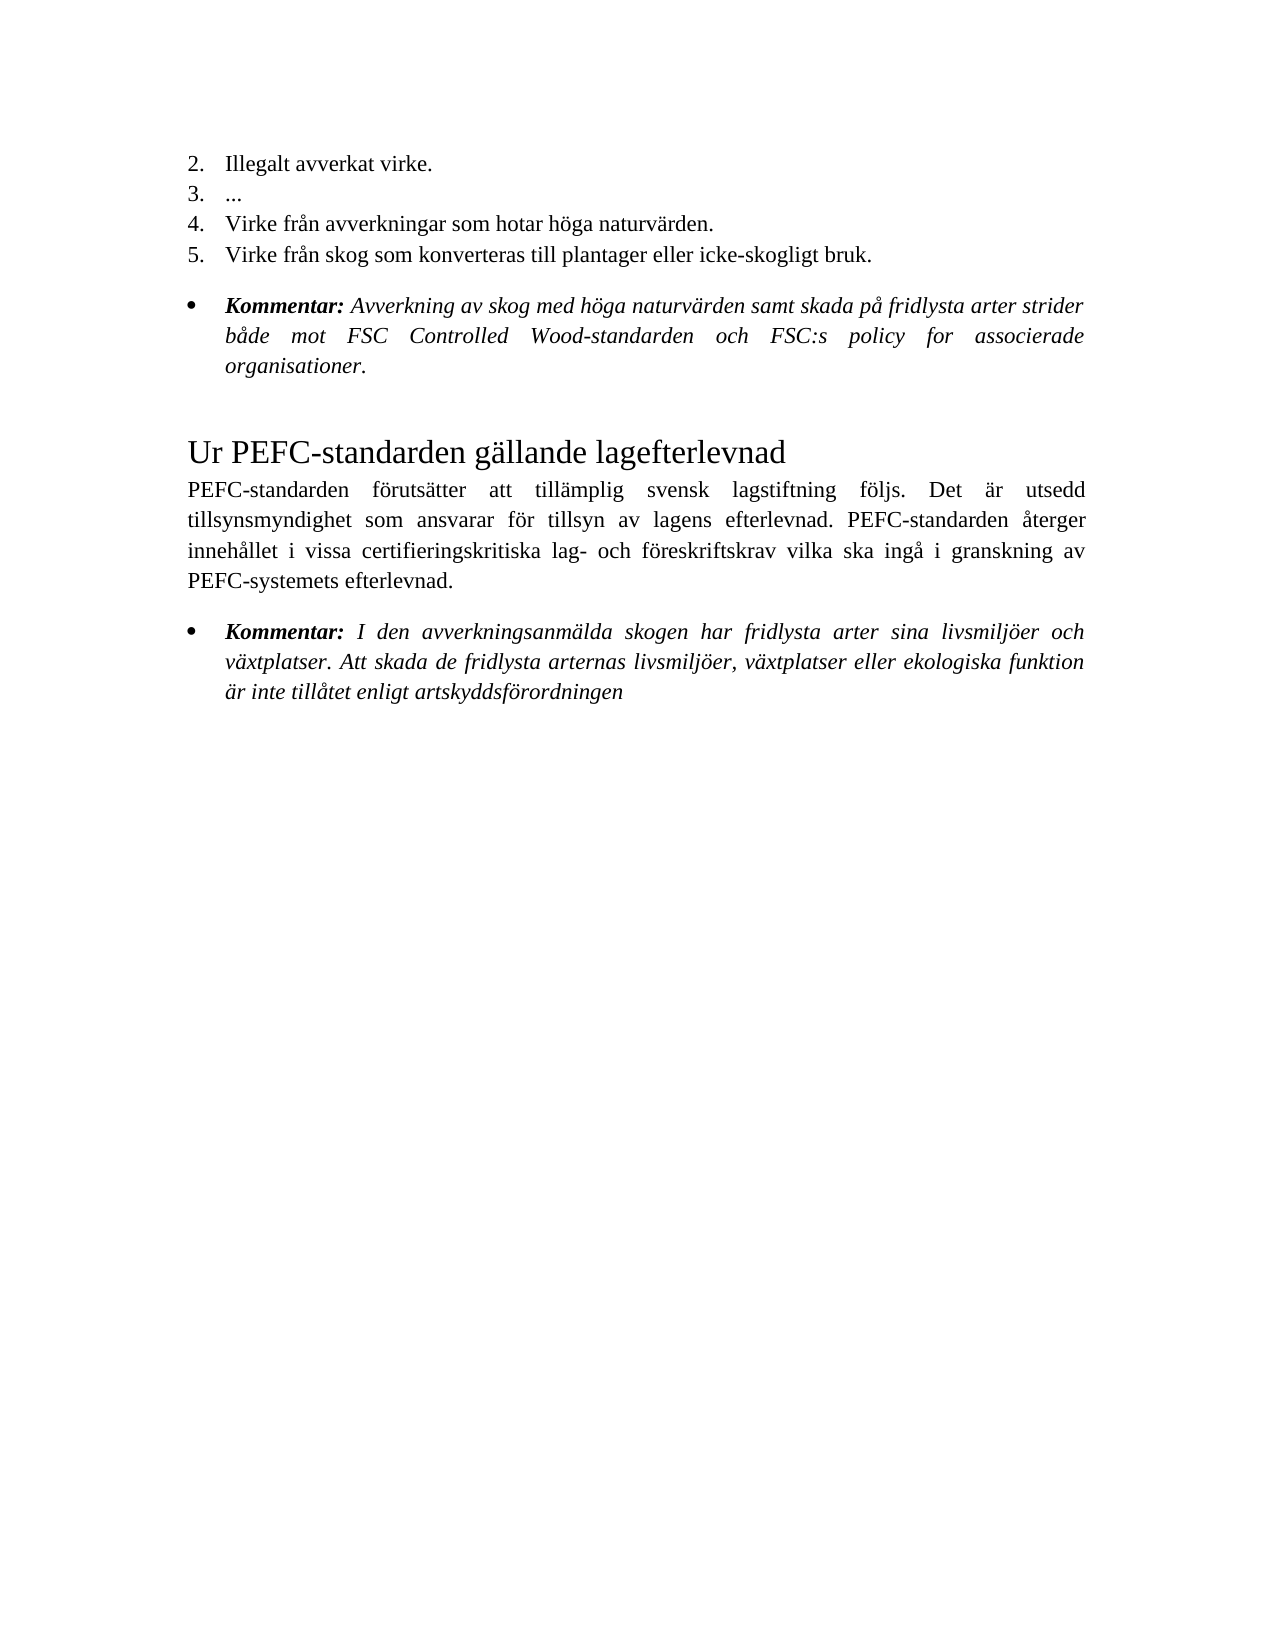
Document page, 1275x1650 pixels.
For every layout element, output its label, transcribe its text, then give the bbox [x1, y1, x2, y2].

list ... [187, 180, 1087, 207]
list Virke från skog som konverteras till plantager eller icke-skogligt bruk. [187, 241, 1087, 267]
list Illegalt avverkat virke. [187, 150, 1087, 176]
text PEFC-standarden förutsätter att tillämplig svensk lagstiftning följs. Det är utsedd tillsynsmyndighet som ansvarar för tillsyn av lagens efterlevnad. PEFC-standarden återger innehållet i vissa certifieringskritiska lag- och föreskriftskrav vilka ska ingå i granskning av PEFC-systemets efterlevnad. [187, 476, 1087, 593]
list Kommentar: I den avverkningsanmälda skogen har fridlysta arter sina livsmiljöer och växtplatser. Att skada de fridlysta arternas livsmiljöer, växtplatser eller ekologiska funktion är inte tillåtet enligt artskyddsförordningen [187, 618, 1087, 705]
list Virke från avverkningar som hotar höga naturvärden. [187, 210, 1087, 237]
subtitle Ur PEFC-standarden gällande lagefterlevnad [187, 432, 1087, 471]
